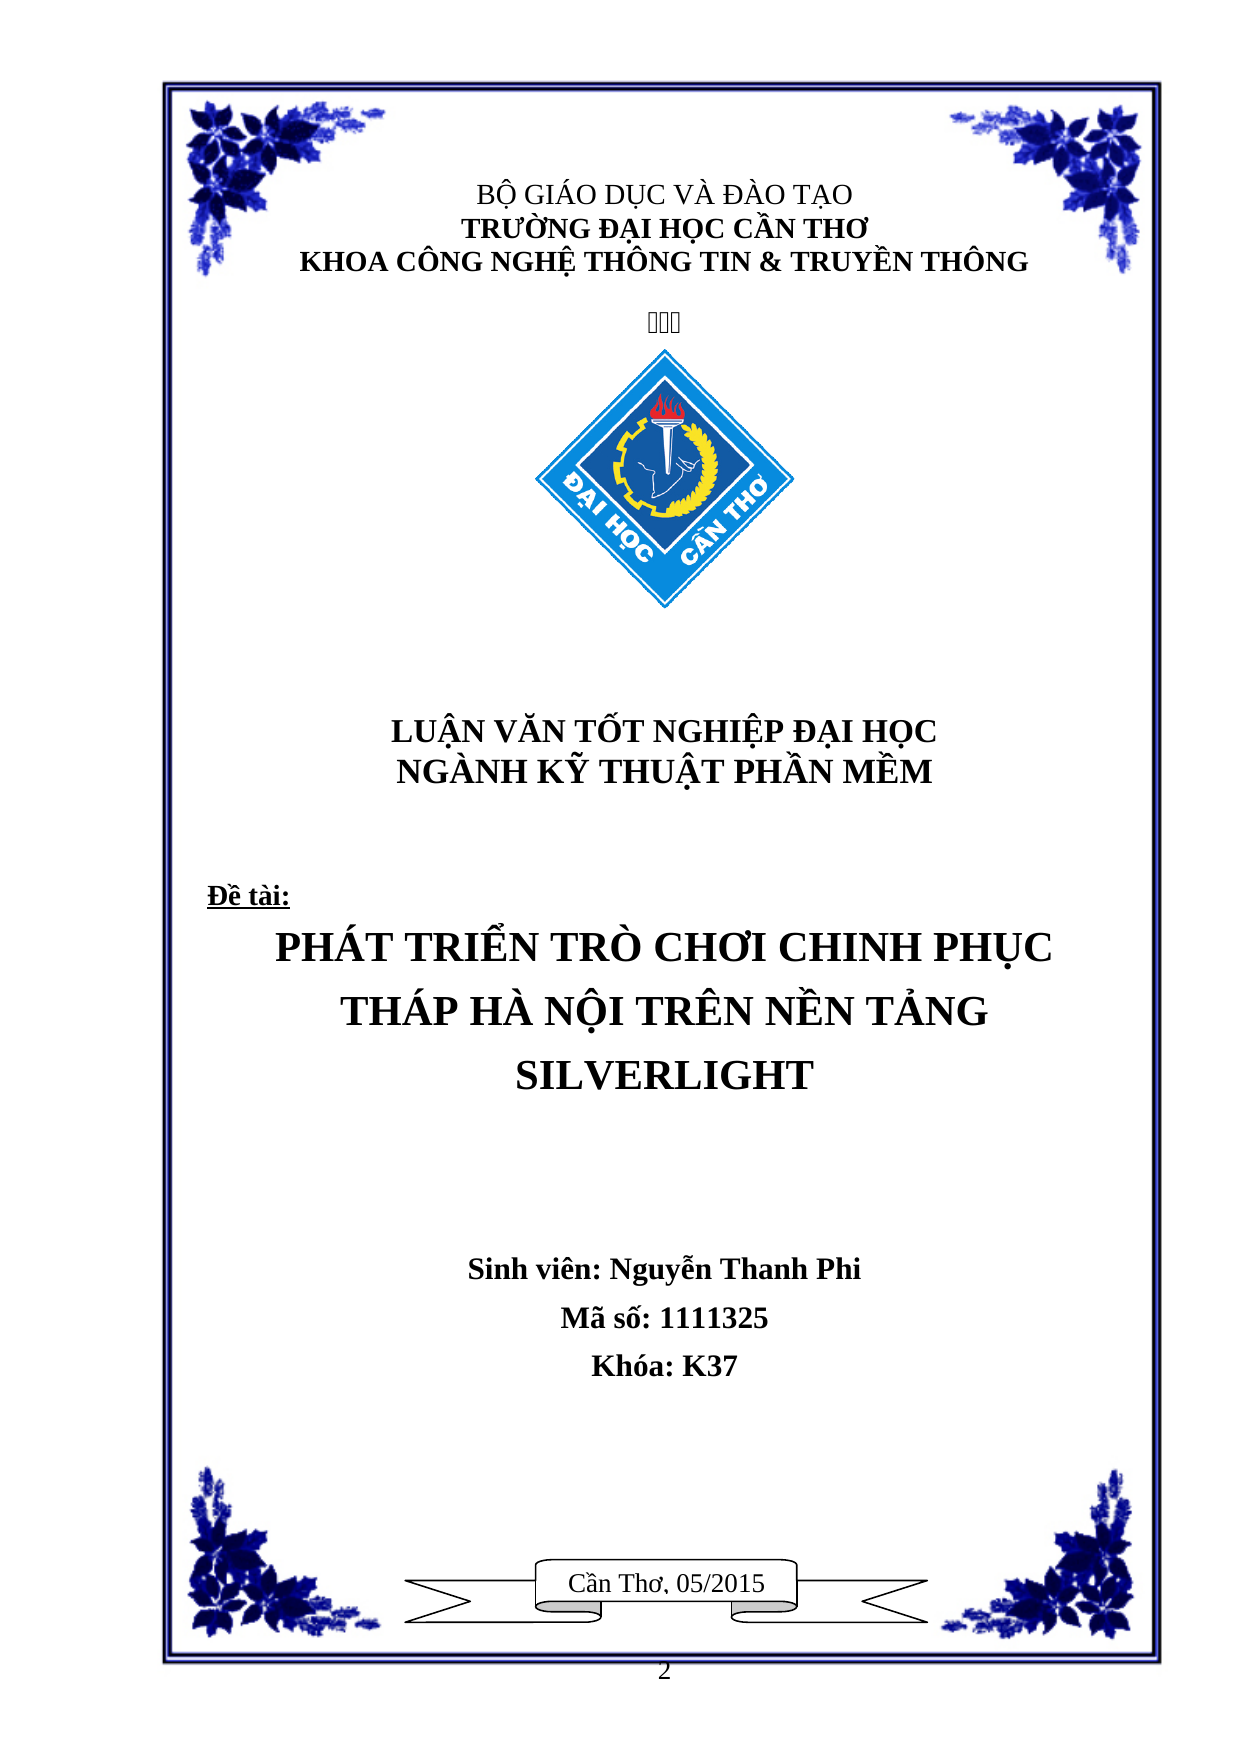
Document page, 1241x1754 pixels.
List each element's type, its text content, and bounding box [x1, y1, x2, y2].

text THÁP HÀ NỘI TRÊN NỀN TẢNG SILVERLIGHT [207, 986, 1122, 1099]
text NGÀNH KỸ THUẬT PHẦN MỀM [207, 750, 1122, 791]
text Đề tài: [207, 878, 1122, 912]
picture [21, 29, 1241, 1730]
text PHÁT TRIỂN TRÒ CHƠI CHINH PHỤC [207, 922, 1122, 971]
text Mã số: 1111325 [207, 1299, 1122, 1335]
text KHOA CÔNG NGHỆ THÔNG TIN & TRUYỀN THÔNG [207, 244, 1122, 278]
text Sinh viên: Nguyễn Thanh Phi [207, 1250, 1122, 1286]
text TRƯỜNG ĐẠI HỌC CẦN THƠ [207, 211, 1122, 244]
text LUẬN VĂN TỐT NGHIỆP ĐẠI HỌC [207, 712, 1122, 750]
text Khóa: K37 [207, 1347, 1122, 1383]
text BỘ GIÁO DỤC VÀ ĐÀO TẠO [207, 177, 1122, 211]
